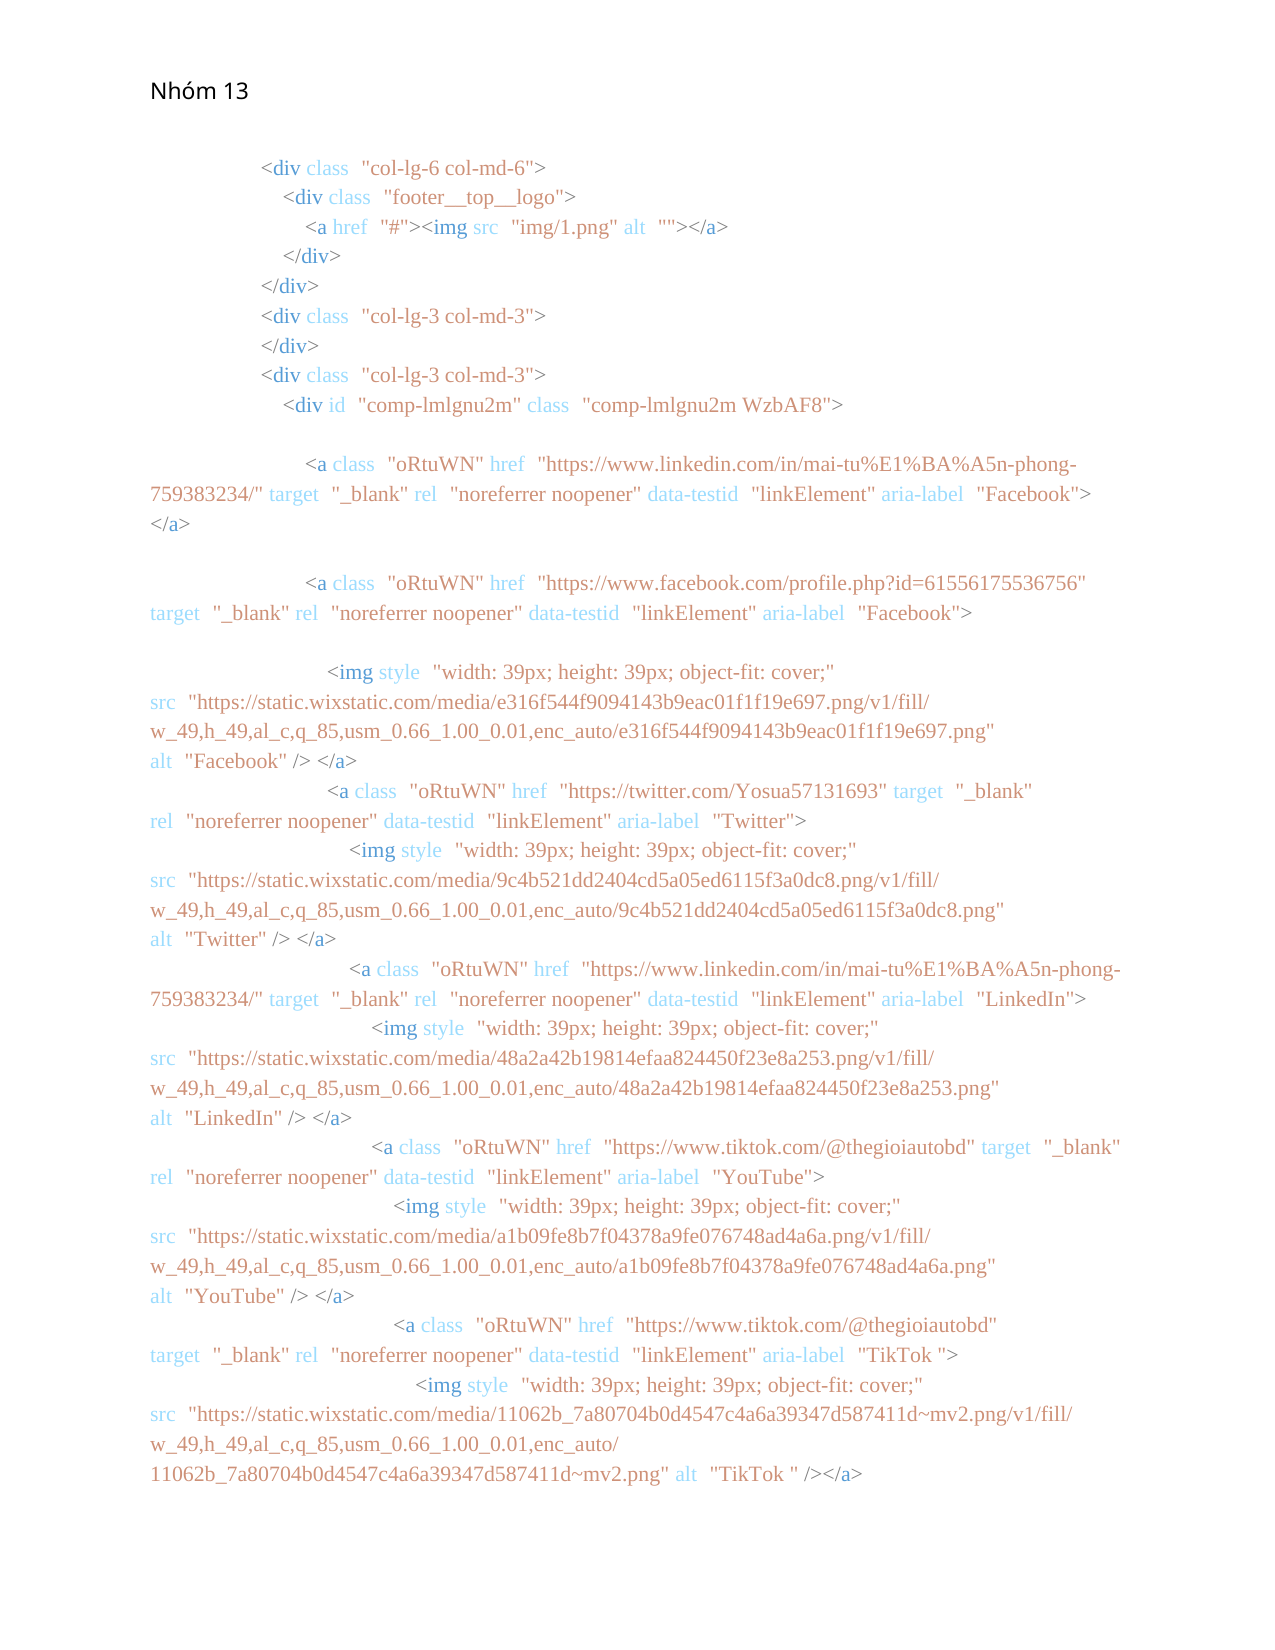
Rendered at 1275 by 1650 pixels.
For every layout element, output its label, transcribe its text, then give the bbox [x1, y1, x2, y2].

text <img style="width: 39px; height: 39px; object-fit: cover;" src="https://static.wixstatic.com/media/11062b_7a80704b0d4547c4a6a39347d587411d~mv2.png/v1/fill/w_49,h_49,al_c,q_85,usm_0.66_1.00_0.01,enc_auto/11062b_7a80704b0d4547c4a6a39347d587411d~mv2.png" alt="TikTok " /></a> [150, 1367, 1125, 1486]
text <div class="col-lg-3 col-md-3"> [150, 298, 1125, 328]
text <a class="oRtuWN" href="https://www.tiktok.com/@thegioiautobd" target="_blank" rel="noreferrer noopener" data-testid="linkElement" aria-label="TikTok "> [150, 1308, 1125, 1367]
text </div> [150, 269, 1125, 298]
text <a class="oRtuWN" href="https://www.tiktok.com/@thegioiautobd" target="_blank" rel="noreferrer noopener" data-testid="linkElement" aria-label="YouTube"> [150, 1130, 1125, 1189]
text <a class="oRtuWN" href="https://twitter.com/Yosua57131693" target="_blank" rel="noreferrer noopener" data-testid="linkElement" aria-label="Twitter"> [150, 773, 1125, 833]
text <a class="oRtuWN" href="https://www.linkedin.com/in/mai-tu%E1%BA%A5n-phong-759383234/" target="_blank" rel="noreferrer noopener" data-testid="linkElement" aria-label="Facebook"> </a> [150, 447, 1125, 536]
text <div class="col-lg-3 col-md-3"> [150, 358, 1125, 387]
text </div> [150, 328, 1125, 358]
text <a class="oRtuWN" href="https://www.linkedin.com/in/mai-tu%E1%BA%A5n-phong-759383234/" target="_blank" rel="noreferrer noopener" data-testid="linkElement" aria-label="LinkedIn"> [150, 952, 1125, 1011]
text <img style="width: 39px; height: 39px; object-fit: cover;" src="https://static.wixstatic.com/media/48a2a42b19814efaa824450f23e8a253.png/v1/fill/w_49,h_49,al_c,q_85,usm_0.66_1.00_0.01,enc_auto/48a2a42b19814efaa824450f23e8a253.png" alt="LinkedIn" /> </a> [150, 1011, 1125, 1130]
text </div> [150, 239, 1125, 269]
text <div id="comp-lmlgnu2m" class="comp-lmlgnu2m WzbAF8"> [150, 387, 1125, 417]
text <div class="footer__top__logo"> [150, 180, 1125, 209]
text <img style="width: 39px; height: 39px; object-fit: cover;" src="https://static.wixstatic.com/media/9c4b521dd2404cd5a05ed6115f3a0dc8.png/v1/fill/w_49,h_49,al_c,q_85,usm_0.66_1.00_0.01,enc_auto/9c4b521dd2404cd5a05ed6115f3a0dc8.png" alt="Twitter" /> </a> [150, 833, 1125, 952]
text <img style="width: 39px; height: 39px; object-fit: cover;" src="https://static.wixstatic.com/media/a1b09fe8b7f04378a9fe076748ad4a6a.png/v1/fill/w_49,h_49,al_c,q_85,usm_0.66_1.00_0.01,enc_auto/a1b09fe8b7f04378a9fe076748ad4a6a.png" alt="YouTube" /> </a> [150, 1189, 1125, 1308]
text <a href="#"><img src="img/1.png" alt=""></a> [150, 209, 1125, 239]
text <div class="col-lg-6 col-md-6"> [150, 150, 1125, 180]
text <a class="oRtuWN" href="https://www.facebook.com/profile.php?id=61556175536756" target="_blank" rel="noreferrer noopener" data-testid="linkElement" aria-label="Facebook"> [150, 566, 1125, 625]
text <img style="width: 39px; height: 39px; object-fit: cover;" src="https://static.wixstatic.com/media/e316f544f9094143b9eac01f1f19e697.png/v1/fill/w_49,h_49,al_c,q_85,usm_0.66_1.00_0.01,enc_auto/e316f544f9094143b9eac01f1f19e697.png" alt="Facebook" /> </a> [150, 655, 1125, 773]
